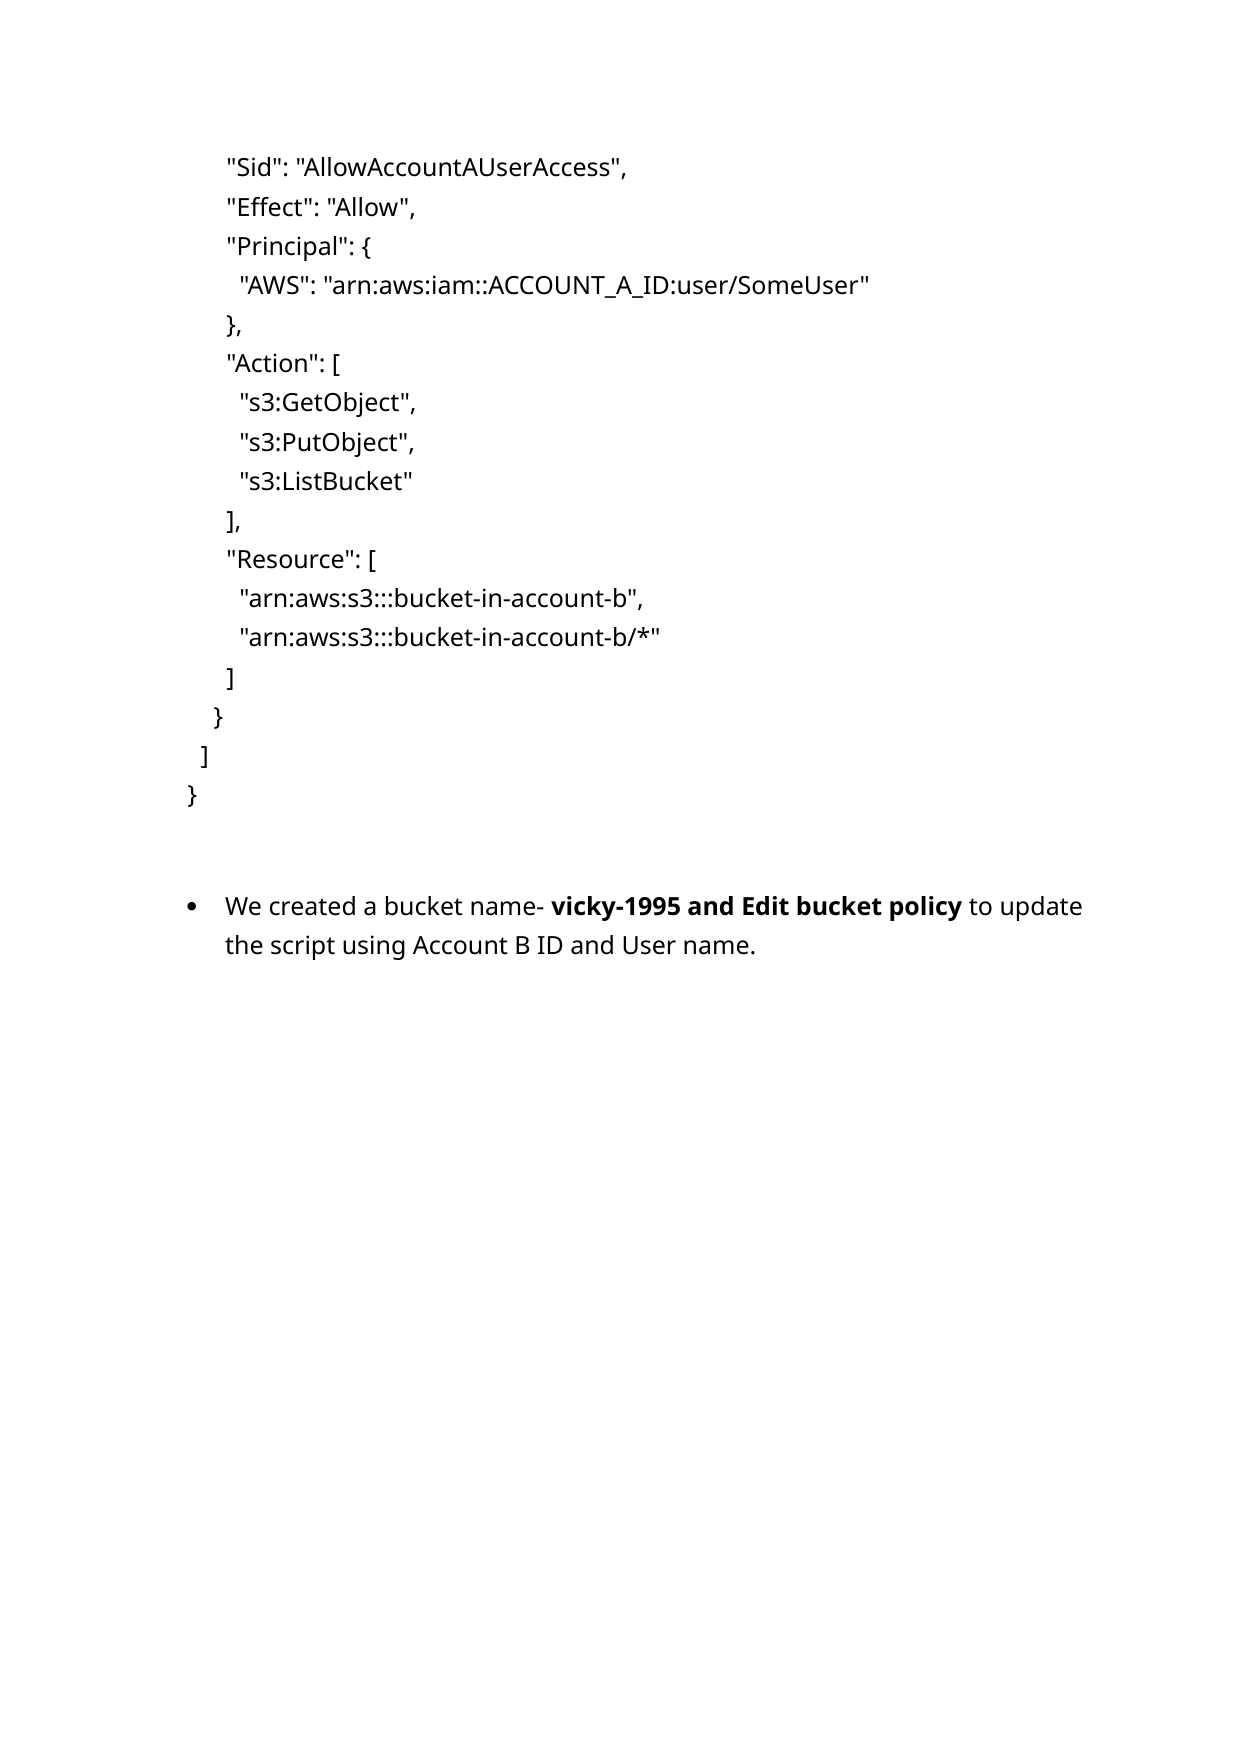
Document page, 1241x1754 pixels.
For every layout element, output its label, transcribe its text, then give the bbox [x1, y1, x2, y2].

list We created a bucket name- vicky-1995 and Edit bucket policy to update the script using Account B ID and User name. [187, 888, 1090, 962]
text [187, 150, 1090, 811]
